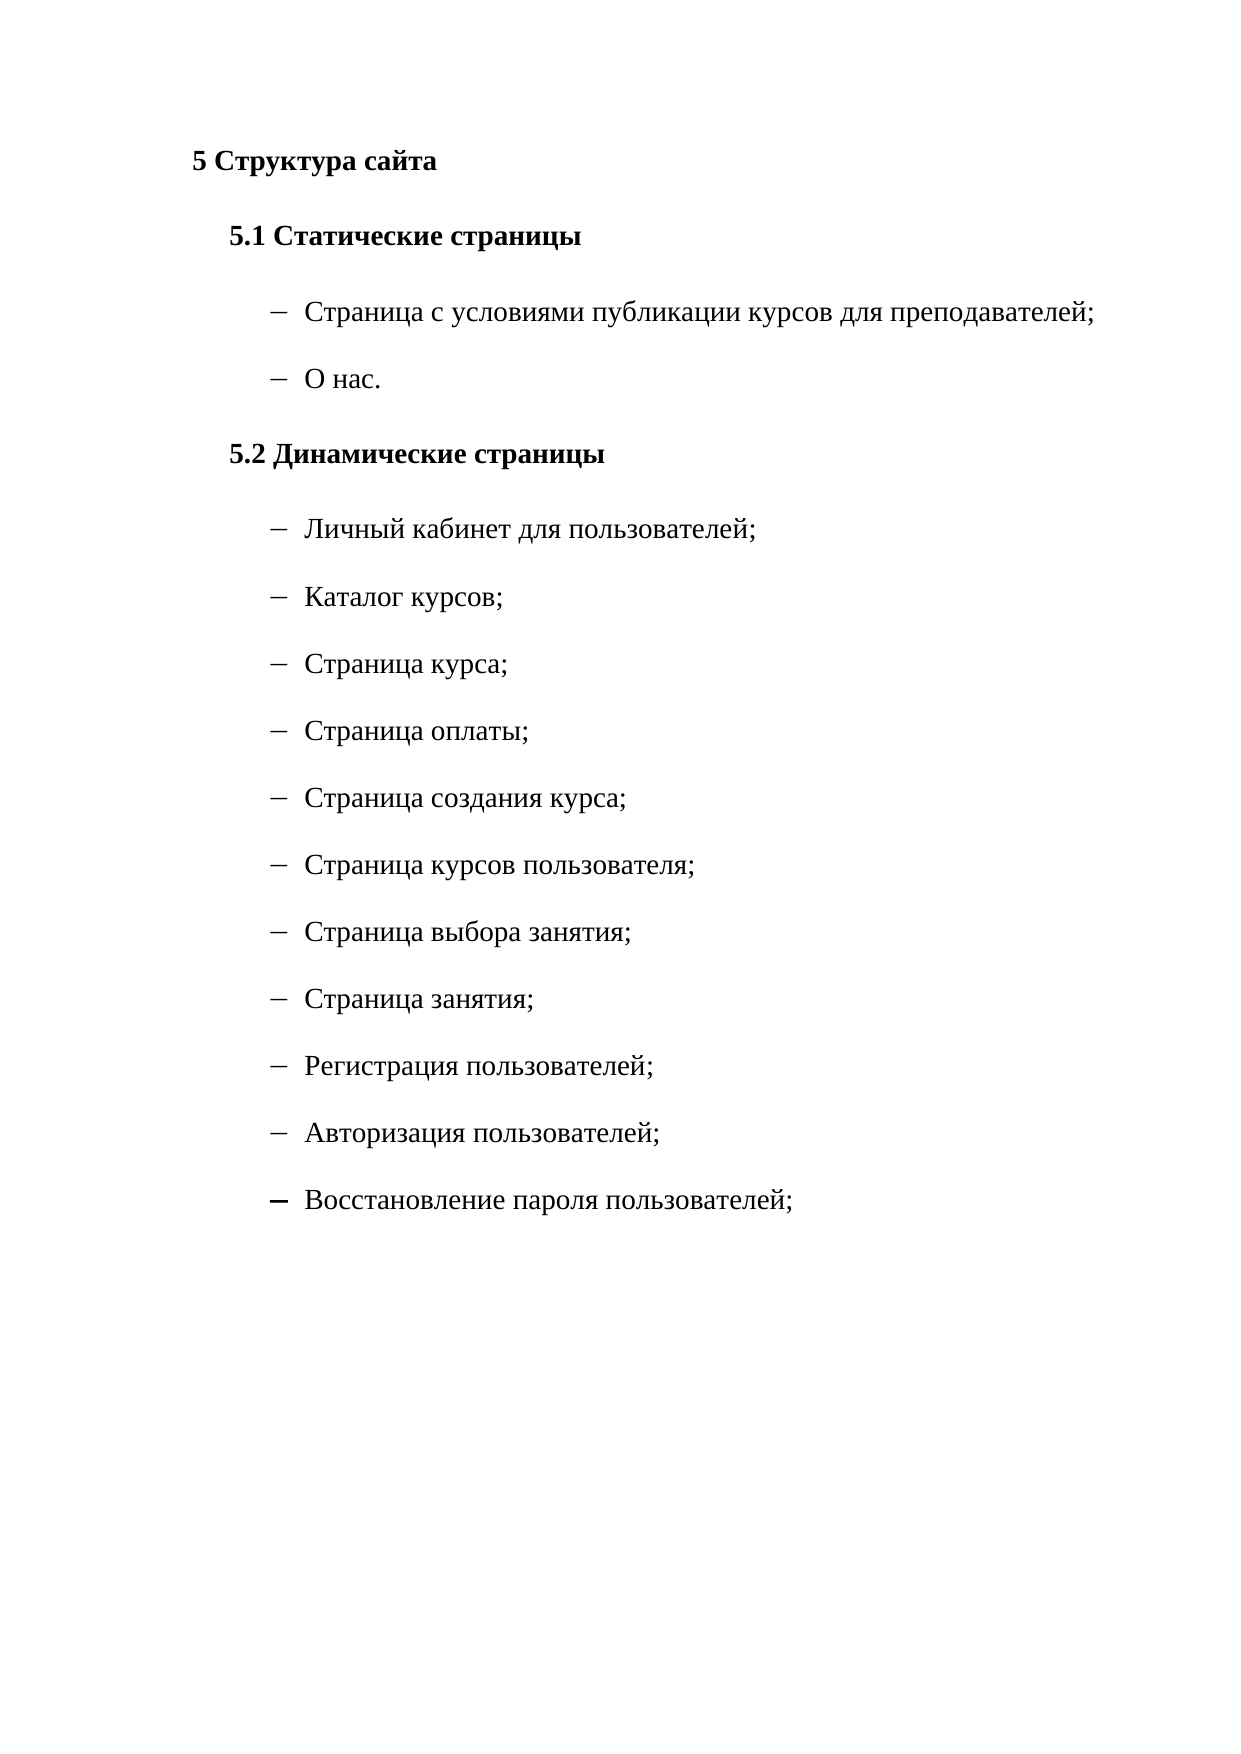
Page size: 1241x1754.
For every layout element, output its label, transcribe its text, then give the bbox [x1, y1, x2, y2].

text Страница создания курса; [267, 780, 1152, 813]
text Страница курсов пользователя; [267, 847, 1152, 881]
list Динамические страницы [229, 436, 1152, 470]
text Регистрация пользователей; [267, 1048, 1152, 1082]
list Статические страницы [229, 218, 1152, 252]
text Страница с условиями публикации курсов для преподавателей; [267, 294, 1152, 327]
text Страница курса; [267, 646, 1152, 679]
text О нас. [267, 361, 1152, 394]
list Структура сайта [192, 143, 1152, 177]
text Страница оплаты; [267, 713, 1152, 746]
text Каталог курсов; [267, 579, 1152, 612]
text Авторизация пользователей; [267, 1115, 1152, 1149]
text Восстановление пароля пользователей; [267, 1182, 1152, 1216]
text Страница занятия; [267, 981, 1152, 1015]
text Страница выбора занятия; [267, 914, 1152, 948]
text Личный кабинет для пользователей; [267, 512, 1152, 545]
